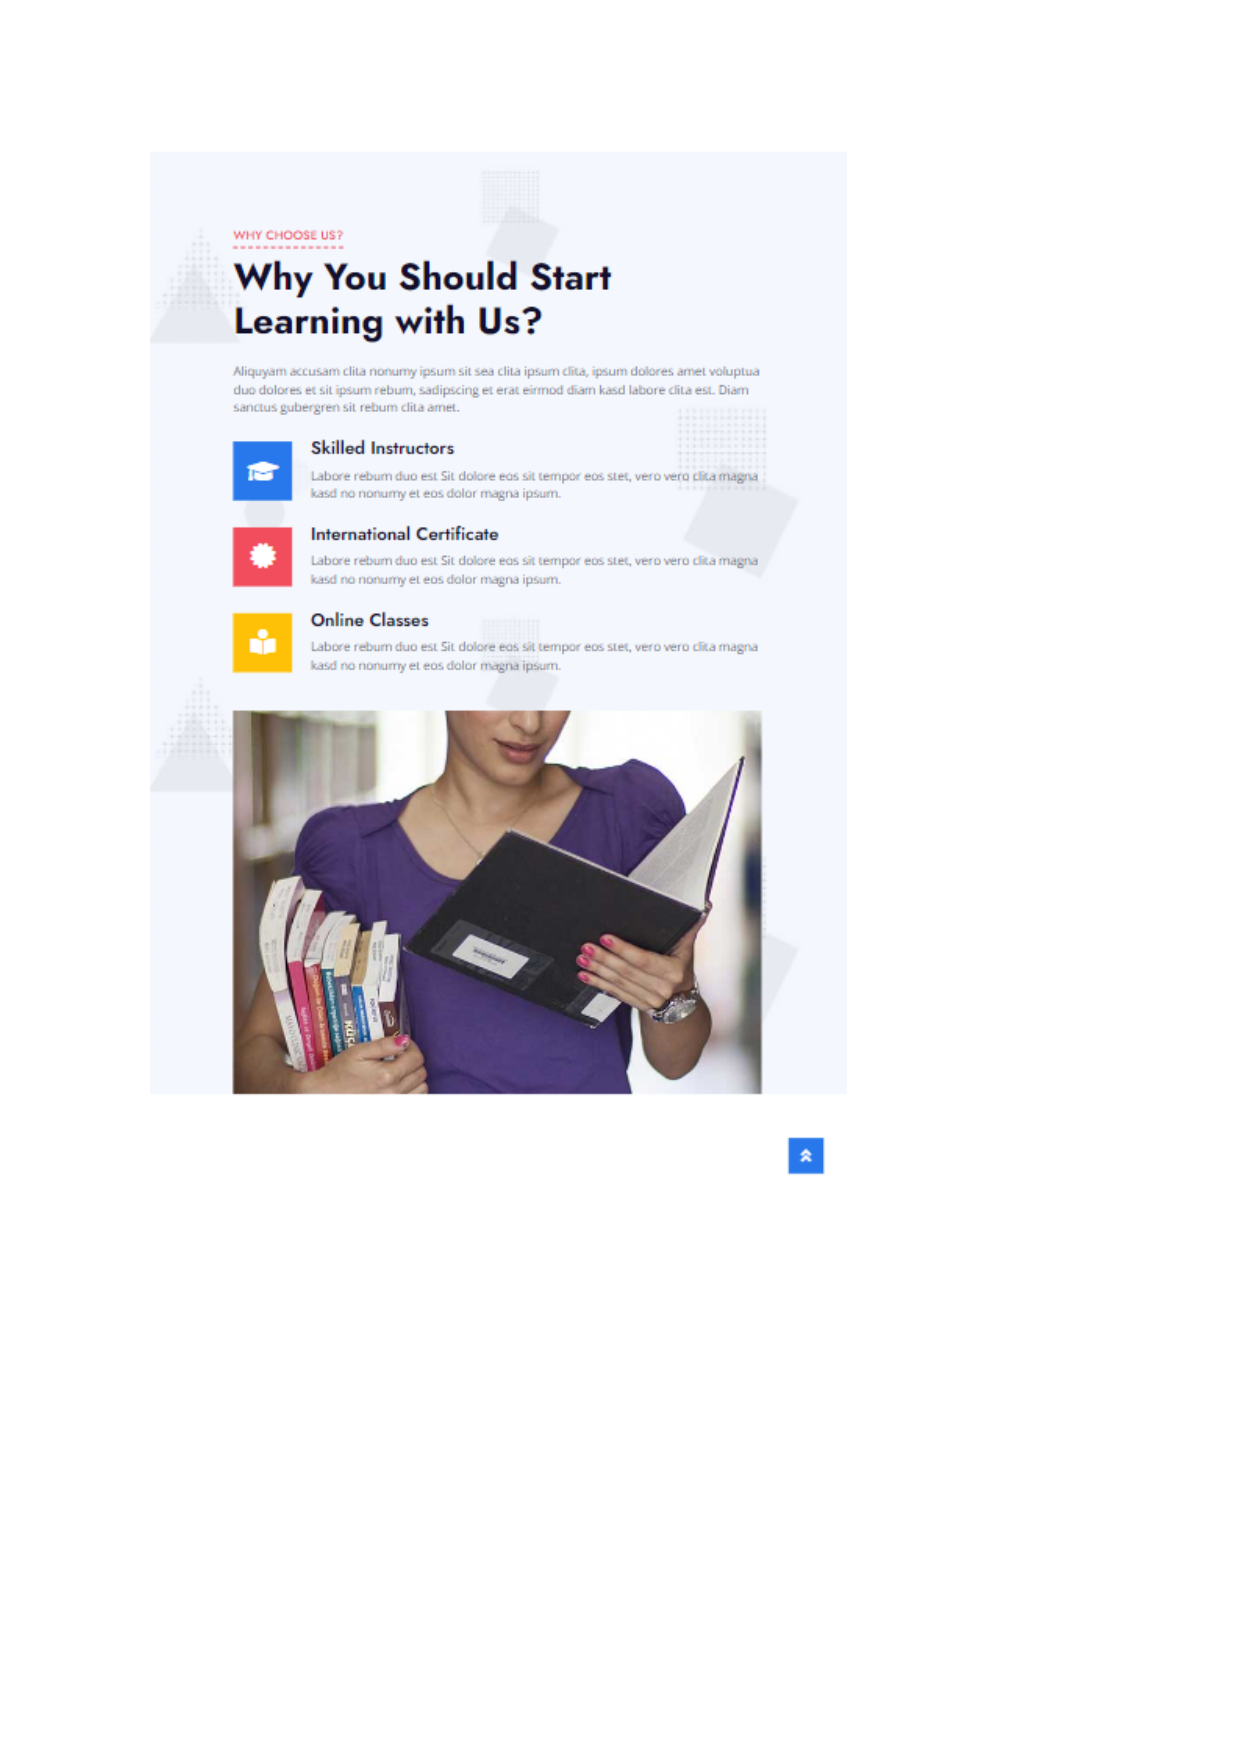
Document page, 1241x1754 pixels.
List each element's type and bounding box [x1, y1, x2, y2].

picture [150, 150, 847, 1196]
